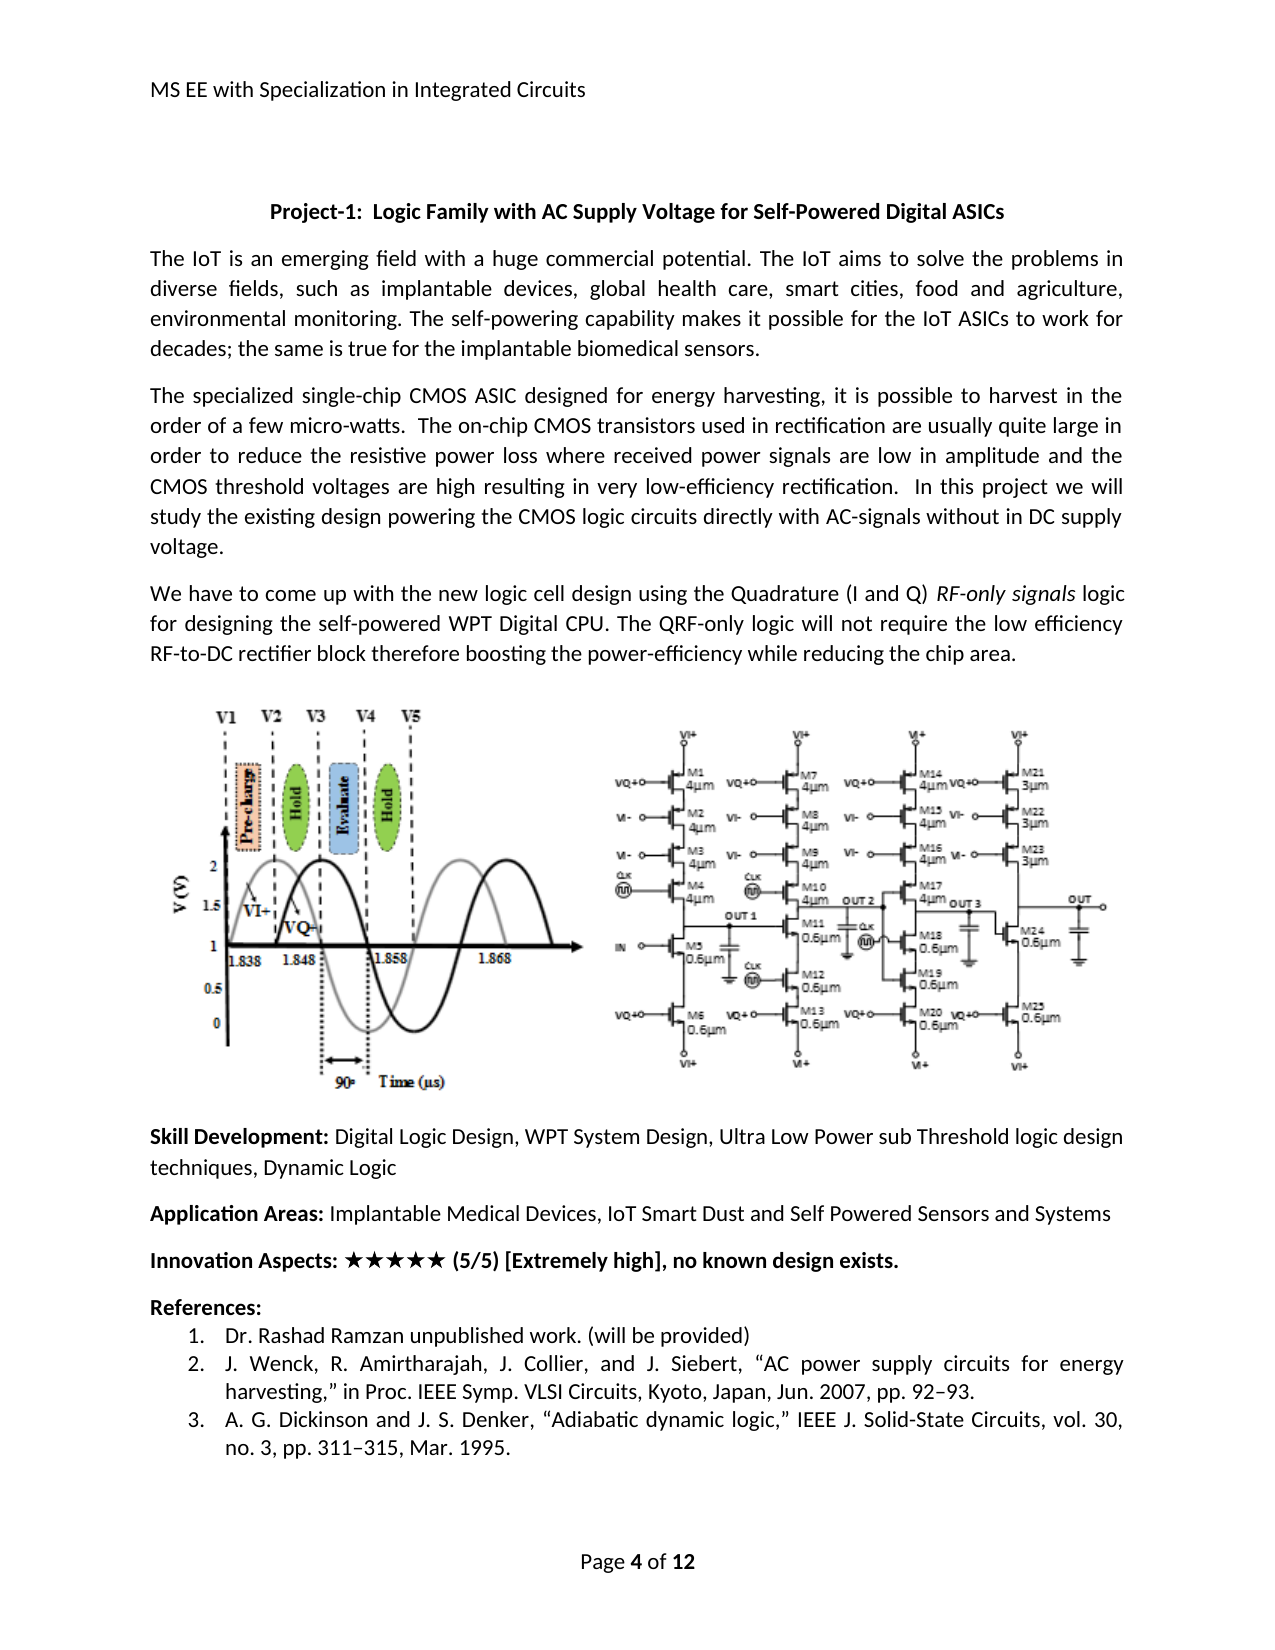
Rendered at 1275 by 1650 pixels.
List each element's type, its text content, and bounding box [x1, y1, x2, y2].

text We have to come up with the new logic cell design using the Quadrature (I and Q) RF-only signals logic for designing the self-powered WPT Digital CPU. The QRF-only logic will not require the low efficiency RF-to-DC rectifier block therefore boosting the power-efficiency while reducing the chip area. [150, 579, 1125, 668]
text Innovation Aspects: (5/5) [Extremely high], no known design exists. [150, 1246, 1125, 1274]
text The IoT is an emerging field with a huge commercial potential. The IoT aims to solve the problems in diverse fields, such as implantable devices, global health care, smart cities, food and agriculture, environmental monitoring. The self-powering capability makes it possible for the IoT ASICs to work for decades; the same is true for the implantable biomedical sensors. [150, 244, 1125, 362]
text The specialized single-chip CMOS ASIC designed for energy harvesting, it is possible to harvest in the order of a few micro-watts. The on-chip CMOS transistors used in rectification are usually quite large in order to reduce the resistive power loss where received power signals are low in amplitude and the CMOS threshold voltages are high resulting in very low-efficiency rectification. In this project we will study the existing design powering the CMOS logic circuits directly with AC-signals without in DC supply voltage. [150, 381, 1125, 560]
text References: [150, 1293, 1125, 1321]
list Dr. Rashad Ramzan unpublished work. (will be provided) [187, 1321, 1125, 1349]
text Skill Development: Digital Logic Design, WPT System Design, Ultra Low Power sub Threshold logic design techniques, Dynamic Logic [150, 1122, 1125, 1181]
picture [150, 686, 1125, 1104]
text Project-1: Logic Family with AC Supply Voltage for Self-Powered Digital ASICs [150, 197, 1125, 225]
text Application Areas: Implantable Medical Devices, IoT Smart Dust and Self Powered Sensors and Systems [150, 1199, 1125, 1228]
list A. G. Dickinson and J. S. Denker, “Adiabatic dynamic logic,” IEEE J. Solid-State Circuits, vol. 30, no. 3, pp. 311–315, Mar. 1995. [187, 1405, 1125, 1461]
list J. Wenck, R. Amirtharajah, J. Collier, and J. Siebert, “AC power supply circuits for energy harvesting,” in Proc. IEEE Symp. VLSI Circuits, Kyoto, Japan, Jun. 2007, pp. 92–93. [187, 1349, 1125, 1405]
